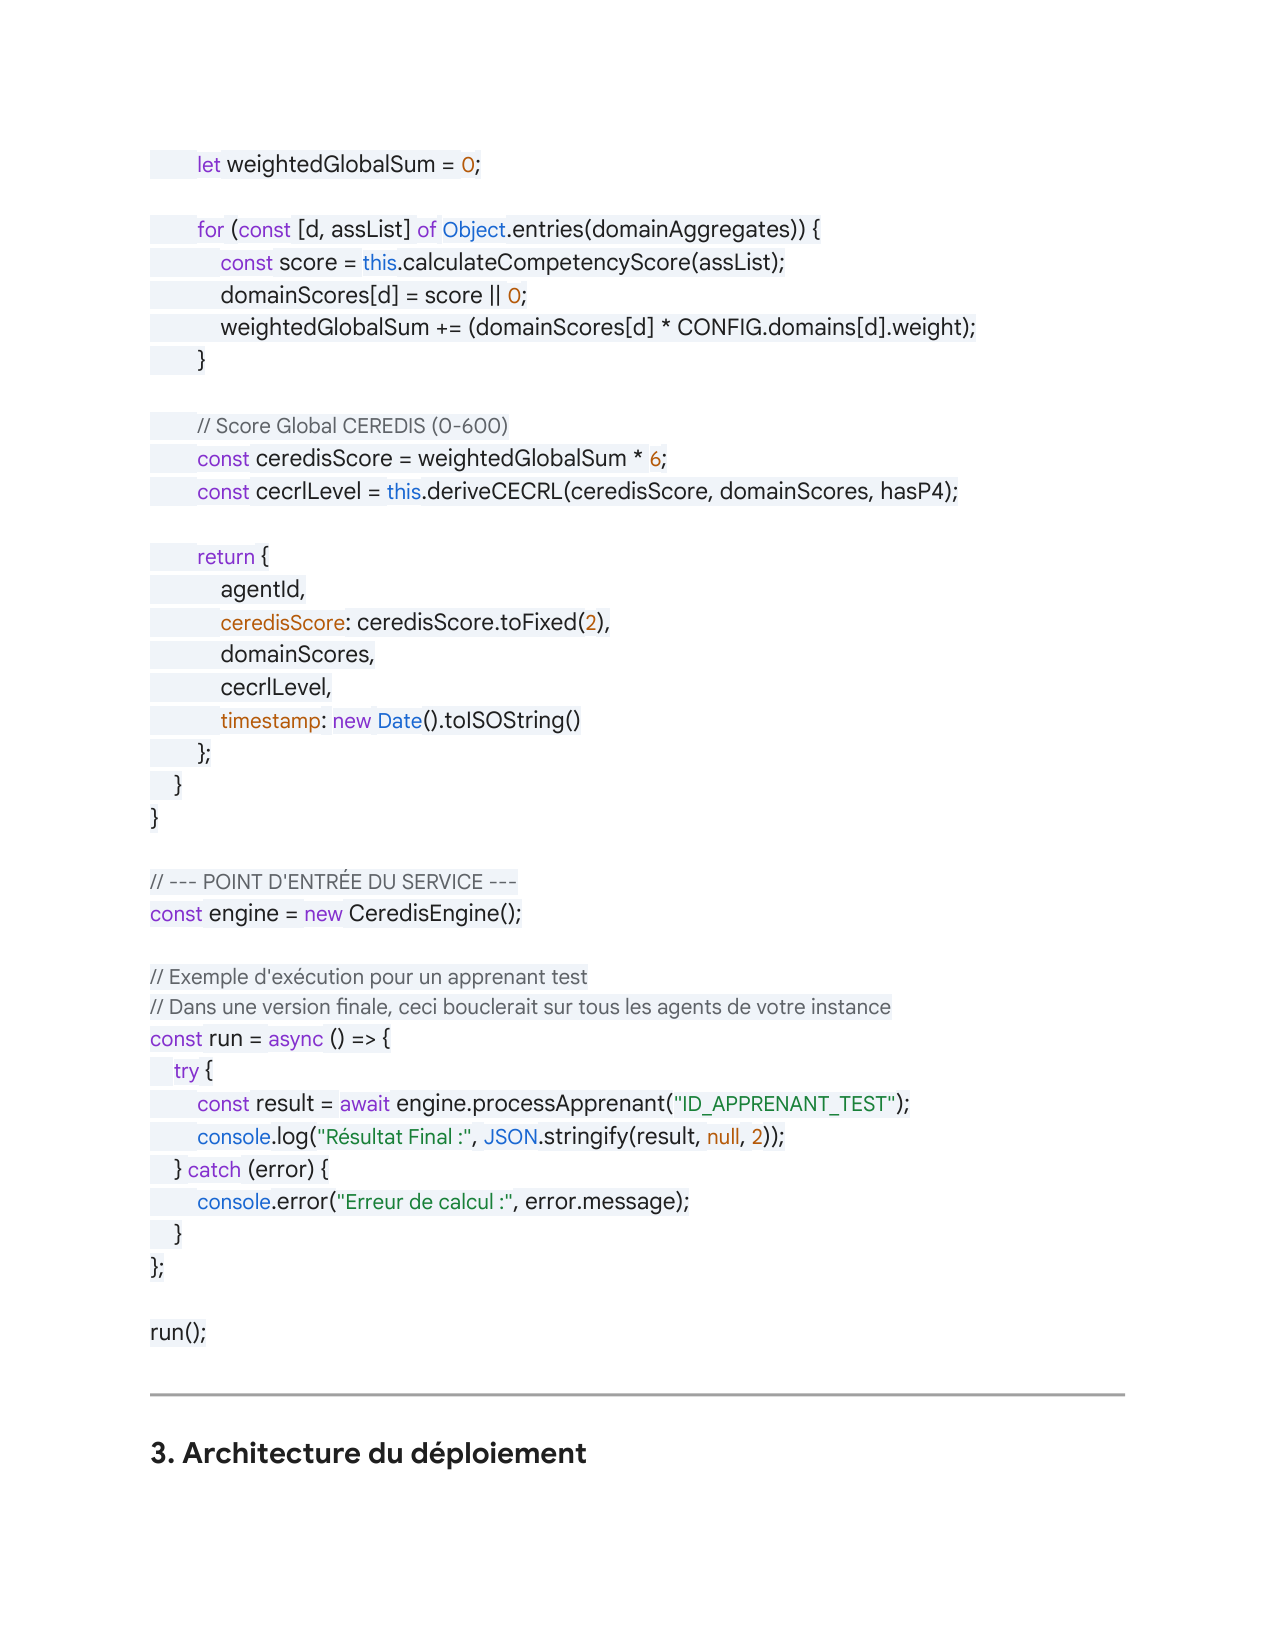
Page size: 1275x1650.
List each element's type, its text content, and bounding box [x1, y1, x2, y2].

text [150, 150, 1125, 1377]
subtitle 3. Architecture du déploiement [150, 1397, 1125, 1472]
